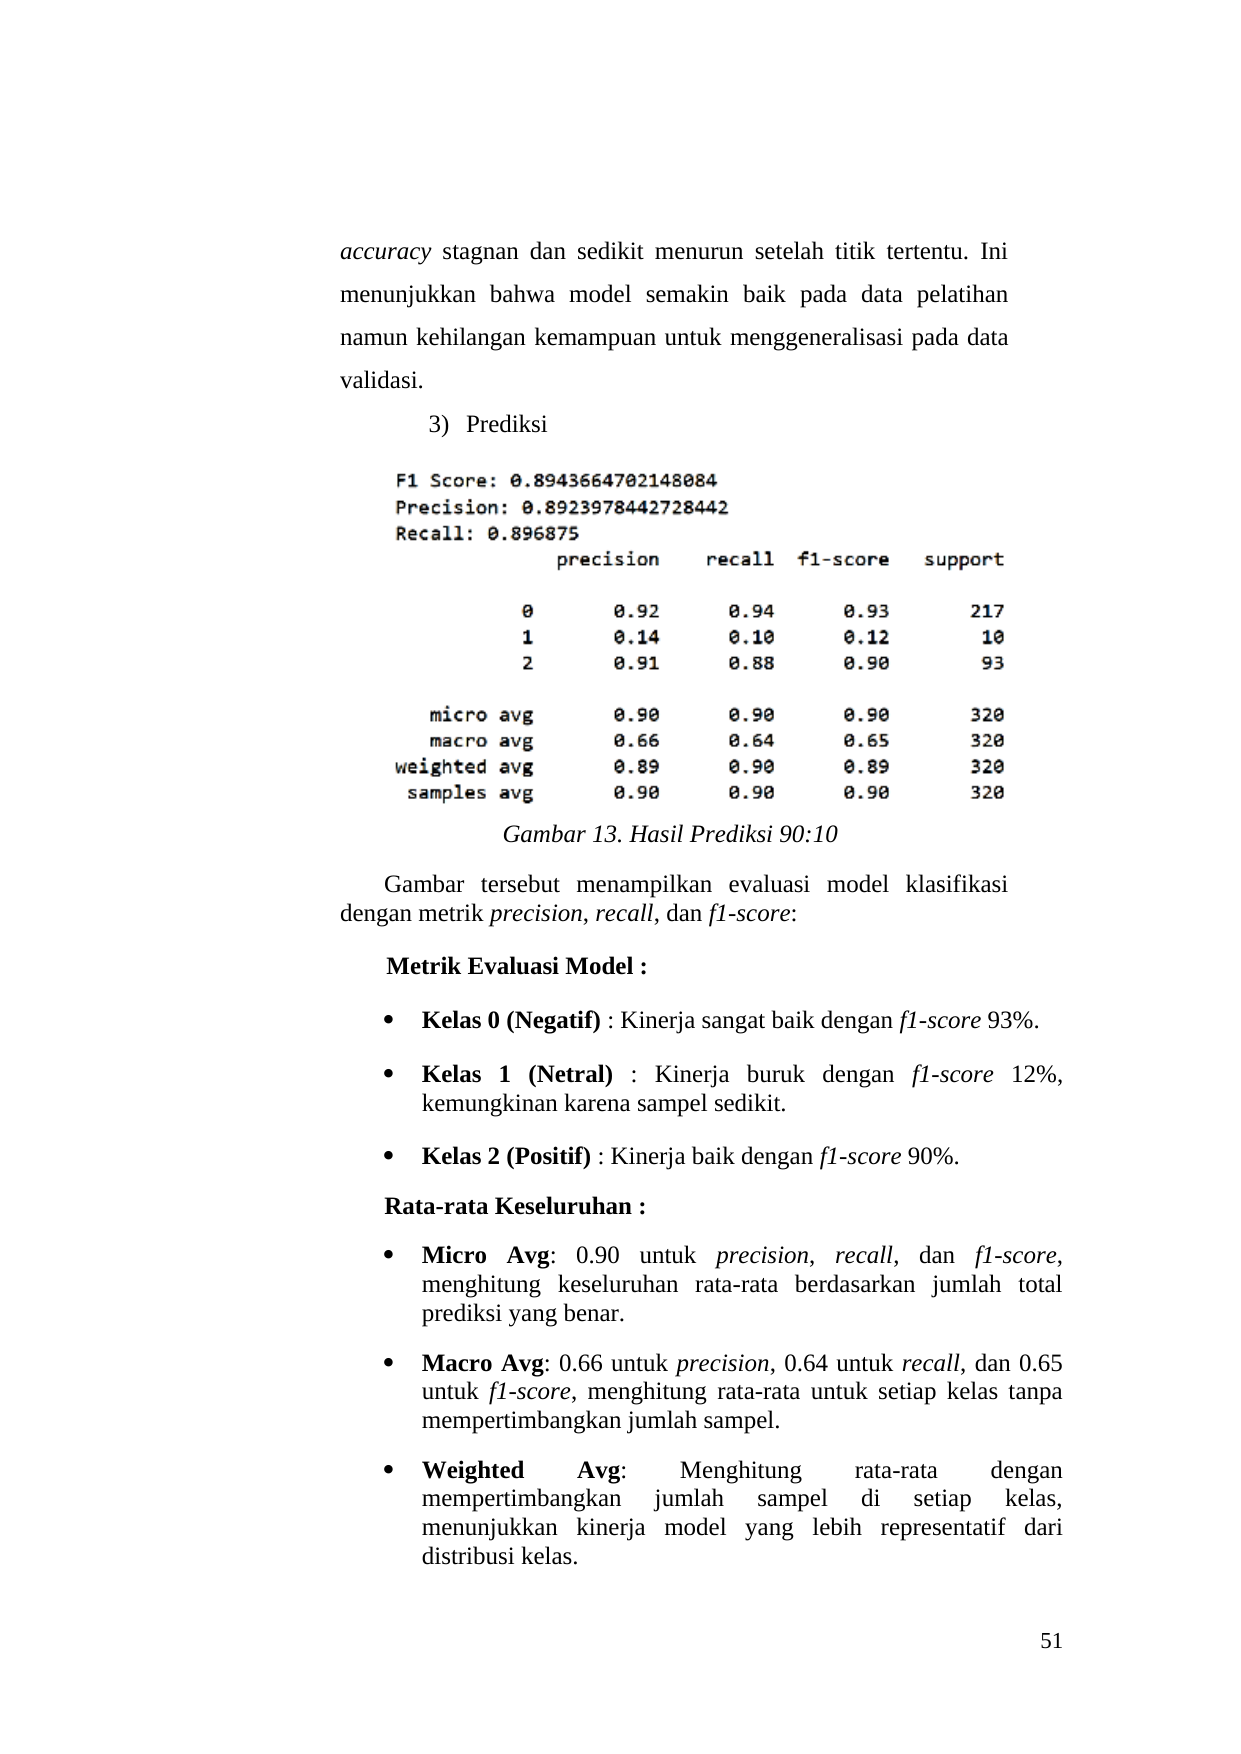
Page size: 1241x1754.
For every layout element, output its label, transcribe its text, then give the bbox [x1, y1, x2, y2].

list Kelas 2 (Positif) : Kinerja baik dengan f1-score 90%. [384, 1141, 1063, 1170]
list Prediksi [428, 409, 1063, 437]
text Rata-rata Keseluruhan : [384, 1191, 1009, 1220]
list Kelas 0 (Negatif) : Kinerja sangat baik dengan f1-score 93%. [384, 1005, 1063, 1034]
picture [383, 468, 1029, 806]
text Gambar 13. Hasil Prediksi 90:10 [256, 819, 1009, 848]
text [340, 236, 1009, 394]
list Macro Avg: 0.66 untuk precision, 0.64 untuk recall, dan 0.65 untuk f1-score, menghitung rata-rata untuk setiap kelas tanpa mempertimbangkan jumlah sampel. [384, 1348, 1063, 1434]
text Gambar tersebut menampilkan evaluasi model klasifikasi dengan metrik precision, recall, dan f1-score: [340, 869, 1009, 926]
list Micro Avg: 0.90 untuk precision, recall, dan f1-score, menghitung keseluruhan rata-rata berdasarkan jumlah total prediksi yang benar. [384, 1241, 1063, 1327]
list Weighted Avg: Menghitung rata-rata dengan mempertimbangkan jumlah sampel di setiap kelas, menunjukkan kinerja model yang lebih representatif dari distribusi kelas. [384, 1455, 1063, 1570]
list Kelas 1 (Netral) : Kinerja buruk dengan f1-score 12%, kemungkinan karena sampel sedikit. [384, 1059, 1063, 1116]
text Metrik Evaluasi Model : [236, 951, 1063, 980]
